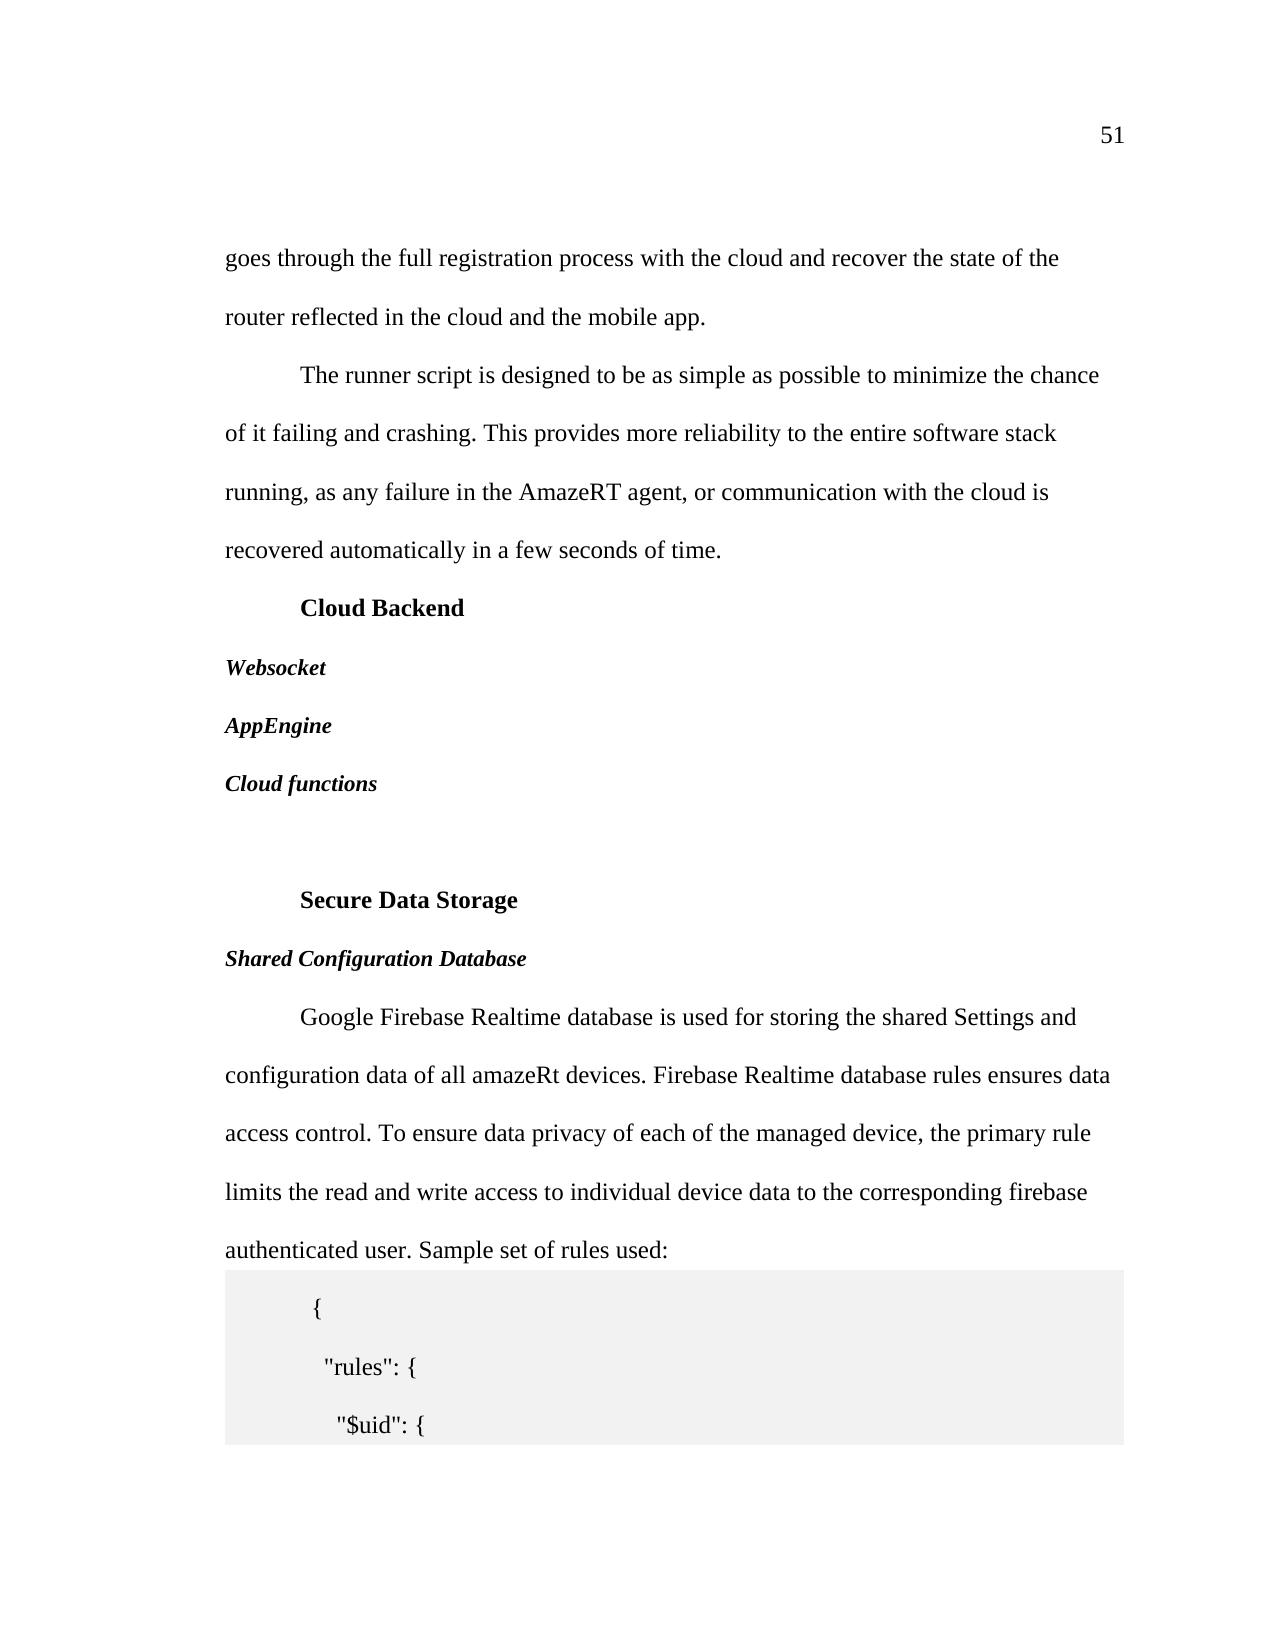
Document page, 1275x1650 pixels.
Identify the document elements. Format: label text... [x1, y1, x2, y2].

subtitle AppEngine [225, 687, 1125, 745]
text Google Firebase Realtime database is used for storing the shared Settings and configuration data of all amazeRt devices. Firebase Realtime database rules ensures data access control. To ensure data privacy of each of the managed device, the primary rule limits the read and write access to individual device data to the corresponding firebase authenticated user. Sample set of rules used: [225, 978, 1125, 1270]
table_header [225, 1270, 1124, 1445]
subtitle Secure Data Storage [225, 862, 1125, 920]
subtitle Websocket [225, 628, 1125, 687]
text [225, 220, 1125, 337]
subtitle Shared Configuration Database [225, 920, 1125, 978]
subtitle Cloud functions [225, 745, 1125, 803]
subtitle Cloud Backend [225, 570, 1125, 628]
text The runner script is designed to be as simple as possible to minimize the chance of it failing and crashing. This provides more reliability to the entire software stack running, as any failure in the AmazeRT agent, or communication with the cloud is recovered automatically in a few seconds of time. [225, 337, 1125, 570]
